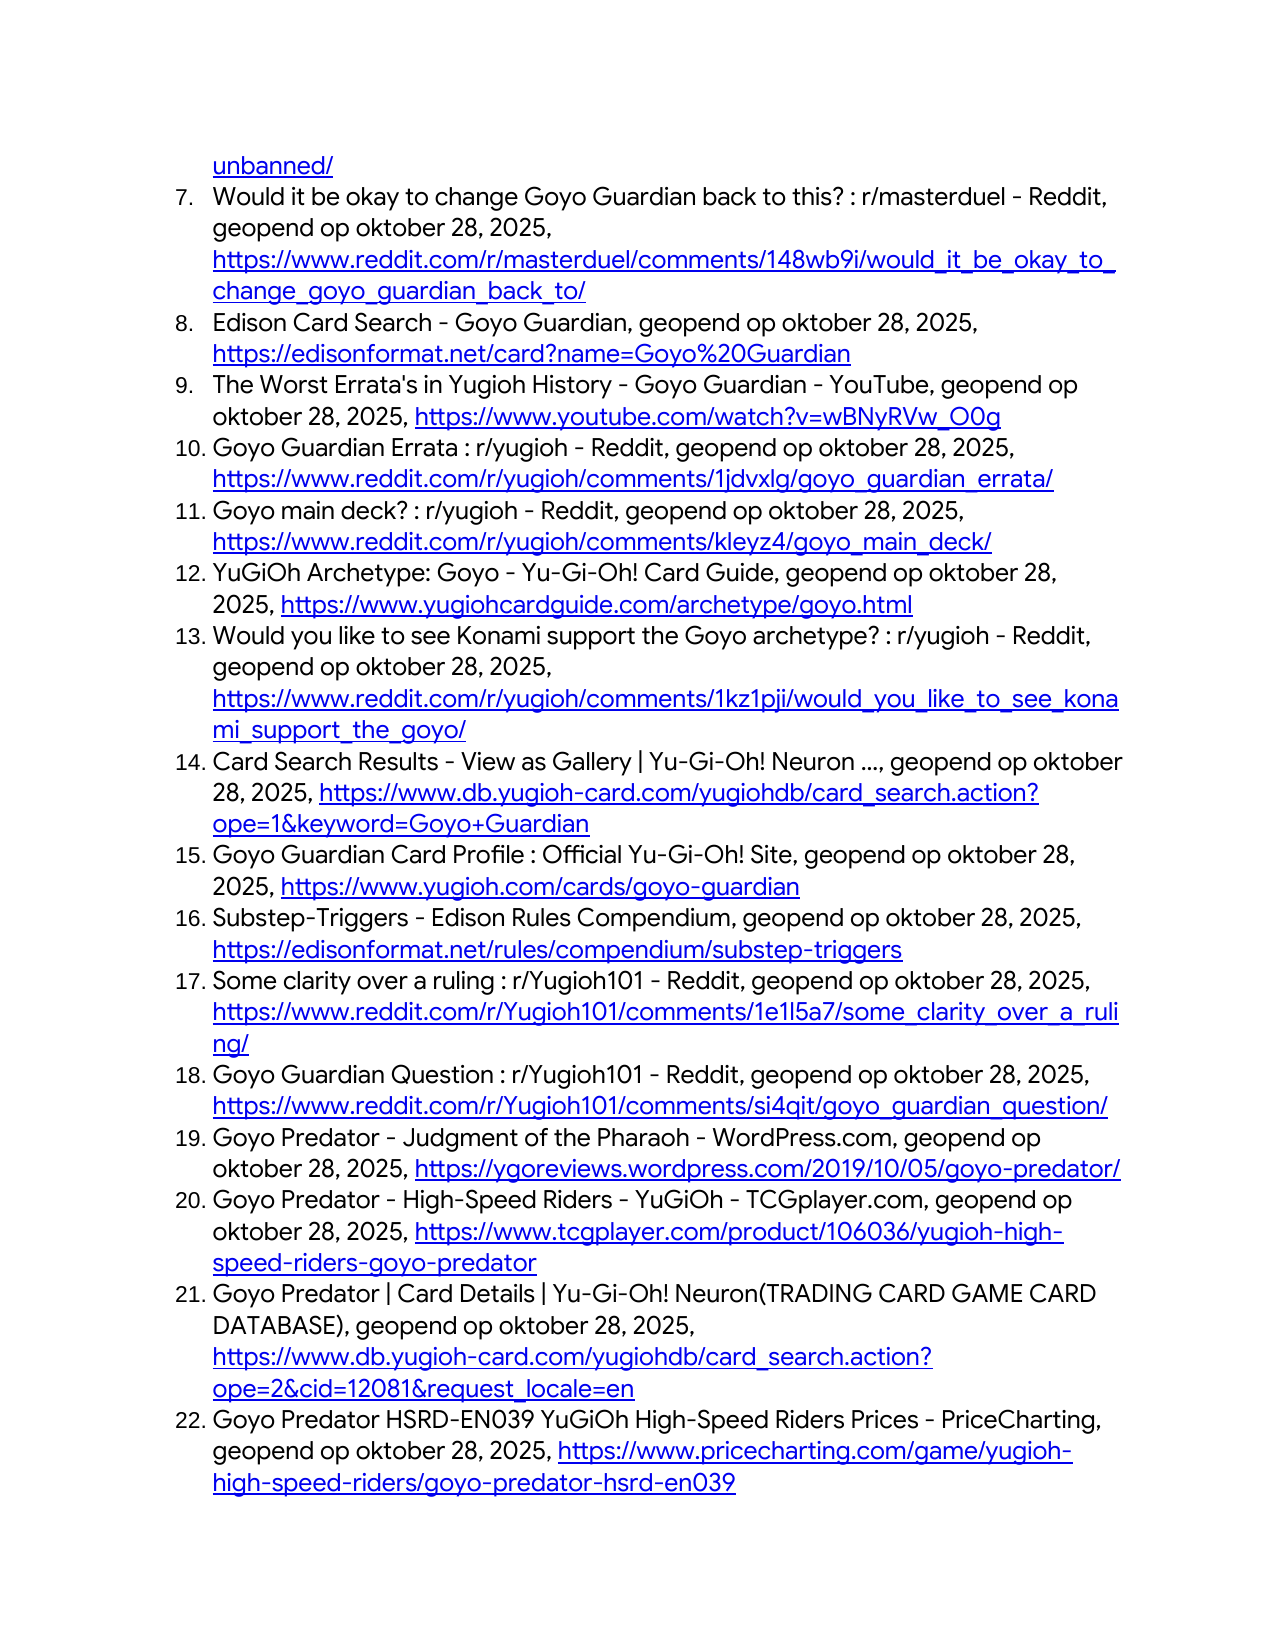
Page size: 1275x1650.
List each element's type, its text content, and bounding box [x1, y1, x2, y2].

list Goyo Predator - High-Speed Riders - YuGiOh - TCGplayer.com, geopend op oktober 28, 2025, https://www.tcgplayer.com/product/106036/yugioh-high-speed-riders-goyo-predator [175, 1185, 1125, 1279]
list Goyo main deck? : r/yugioh - Reddit, geopend op oktober 28, 2025, https://www.reddit.com/r/yugioh/comments/kleyz4/goyo_main_deck/ [175, 495, 1125, 558]
list Goyo Guardian Question : r/Yugioh101 - Reddit, geopend op oktober 28, 2025, https://www.reddit.com/r/Yugioh101/comments/si4qit/goyo_guardian_question/ [175, 1059, 1125, 1122]
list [175, 150, 1125, 181]
list Card Search Results - View as Gallery | Yu-Gi-Oh! Neuron ..., geopend op oktober 28, 2025, https://www.db.yugioh-card.com/yugiohdb/card_search.action?ope=1&keyword=Goyo+Guardian [175, 746, 1125, 840]
list Goyo Predator - Judgment of the Pharaoh - WordPress.com, geopend op oktober 28, 2025, https://ygoreviews.wordpress.com/2019/10/05/goyo-predator/ [175, 1122, 1125, 1185]
list Would you like to see Konami support the Goyo archetype? : r/yugioh - Reddit, geopend op oktober 28, 2025, https://www.reddit.com/r/yugioh/comments/1kz1pji/would_you_like_to_see_konami_support_the_goyo/ [175, 620, 1125, 746]
list Some clarity over a ruling : r/Yugioh101 - Reddit, geopend op oktober 28, 2025, https://www.reddit.com/r/Yugioh101/comments/1e1l5a7/some_clarity_over_a_ruling/ [175, 965, 1125, 1059]
list Would it be okay to change Goyo Guardian back to this? : r/masterduel - Reddit, geopend op oktober 28, 2025, https://www.reddit.com/r/masterduel/comments/148wb9i/would_it_be_okay_to_change_goyo_guardian_back_to/ [175, 181, 1125, 307]
list Goyo Predator | Card Details | Yu-Gi-Oh! Neuron(TRADING CARD GAME CARD DATABASE), geopend op oktober 28, 2025, https://www.db.yugioh-card.com/yugiohdb/card_search.action?ope=2&cid=12081&request_locale=en [175, 1279, 1125, 1404]
list The Worst Errata's in Yugioh History - Goyo Guardian - YouTube, geopend op oktober 28, 2025, https://www.youtube.com/watch?v=wBNyRVw_O0g [175, 369, 1125, 432]
list Goyo Guardian Card Profile : Official Yu-Gi-Oh! Site, geopend op oktober 28, 2025, https://www.yugioh.com/cards/goyo-guardian [175, 840, 1125, 902]
list Substep-Triggers - Edison Rules Compendium, geopend op oktober 28, 2025, https://edisonformat.net/rules/compendium/substep-triggers [175, 902, 1125, 965]
list Goyo Predator HSRD-EN039 YuGiOh High-Speed Riders Prices - PriceCharting, geopend op oktober 28, 2025, https://www.pricecharting.com/game/yugioh-high-speed-riders/goyo-predator-hsrd-en039 [175, 1404, 1125, 1498]
list Goyo Guardian Errata : r/yugioh - Reddit, geopend op oktober 28, 2025, https://www.reddit.com/r/yugioh/comments/1jdvxlg/goyo_guardian_errata/ [175, 432, 1125, 495]
list Edison Card Search - Goyo Guardian, geopend op oktober 28, 2025, https://edisonformat.net/card?name=Goyo%20Guardian [175, 307, 1125, 369]
list YuGiOh Archetype: Goyo - Yu-Gi-Oh! Card Guide, geopend op oktober 28, 2025, https://www.yugiohcardguide.com/archetype/goyo.html [175, 558, 1125, 620]
